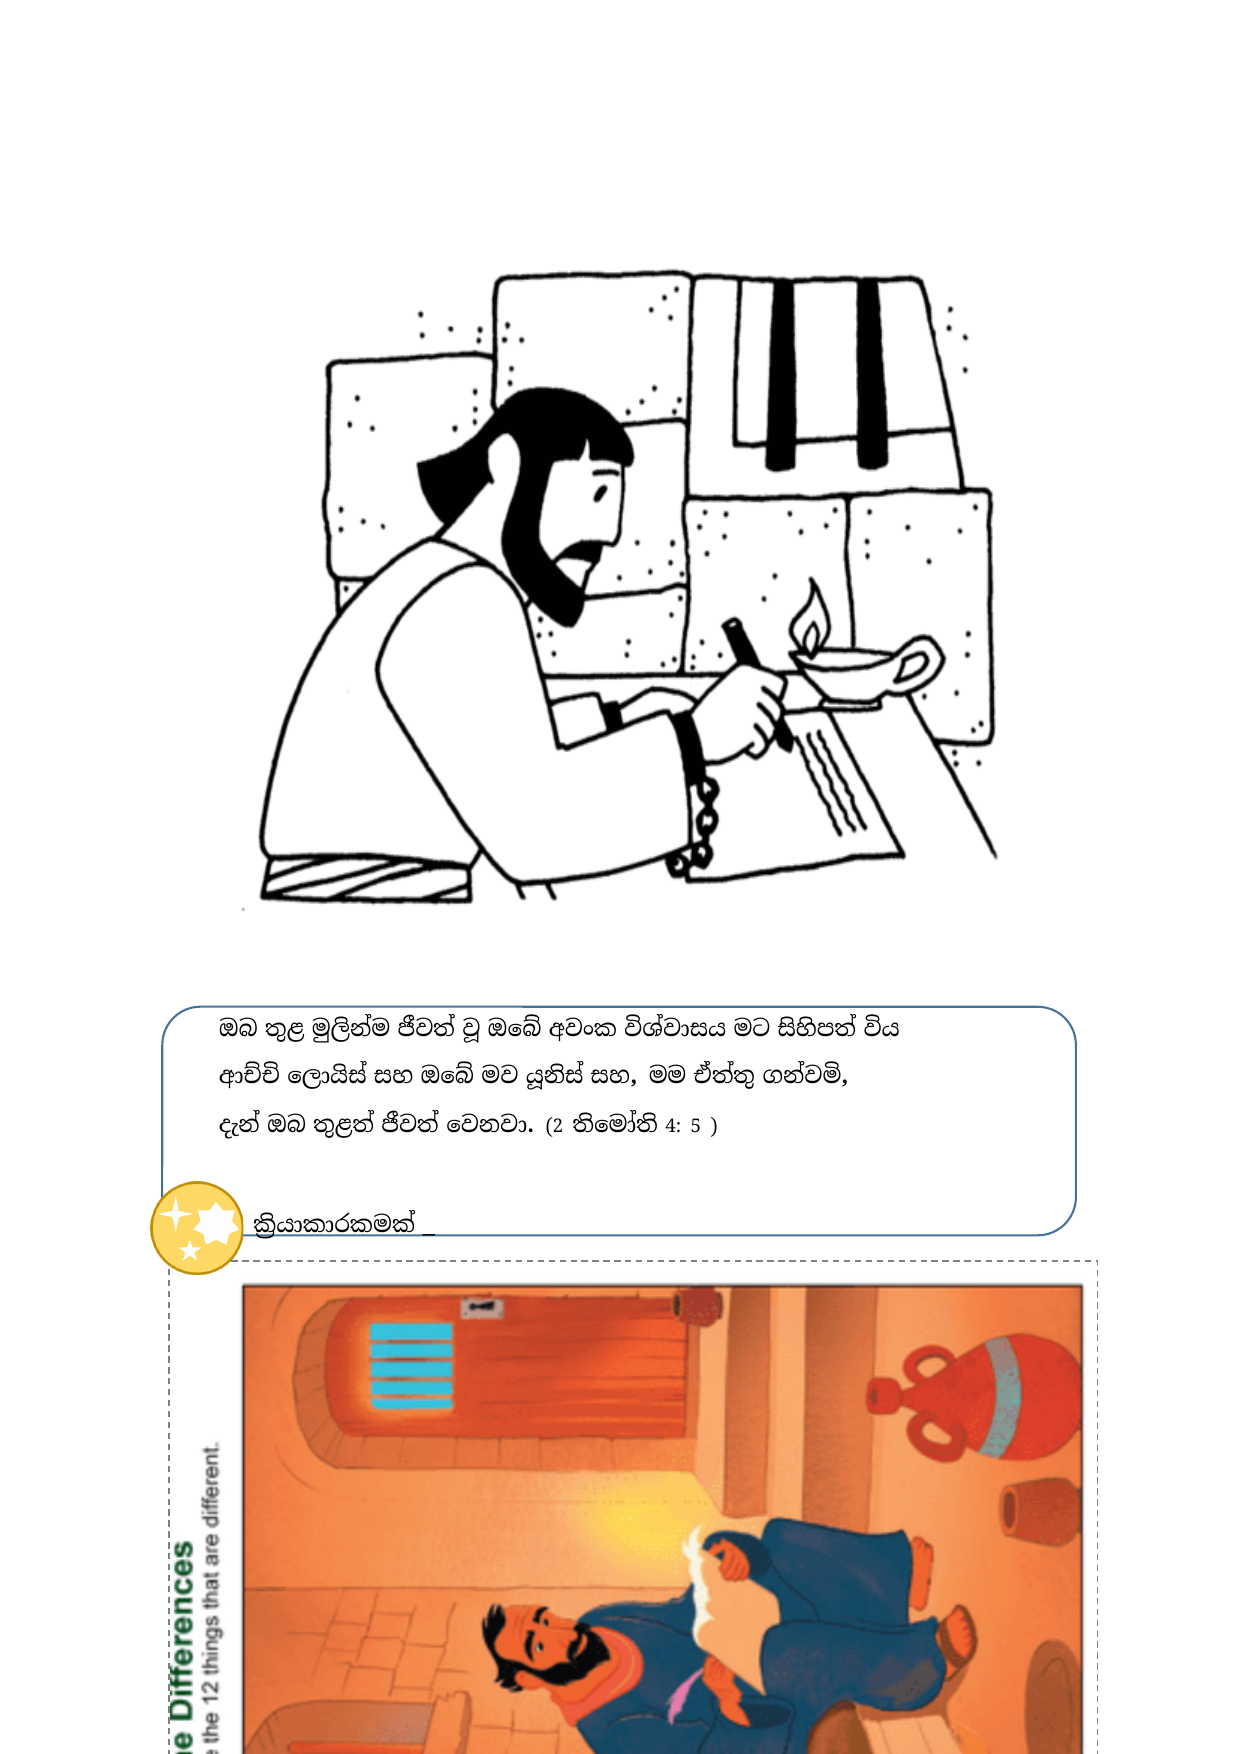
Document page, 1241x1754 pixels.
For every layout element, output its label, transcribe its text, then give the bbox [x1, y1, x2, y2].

picture [150, 224, 1123, 933]
text ක්‍රියාකාරකමක් _ [244, 1207, 1090, 1240]
text ආච්චි ලොයිස් සහ ඔබේ මව යූනිස් සහ, මම ඒත්තු ගන්වමි, [150, 1061, 1090, 1091]
text දැන් ඔබ තුළත් ජීවත් වෙනවා. (2 තිමෝති 4: 5 ) [150, 1109, 1090, 1139]
picture [150, 1181, 1097, 1754]
text ඔබ තුළ මුලින්ම ජීවත් වූ ඔබේ අවංක විශ්වාසය මට සිහිපත් විය [150, 1015, 1090, 1042]
